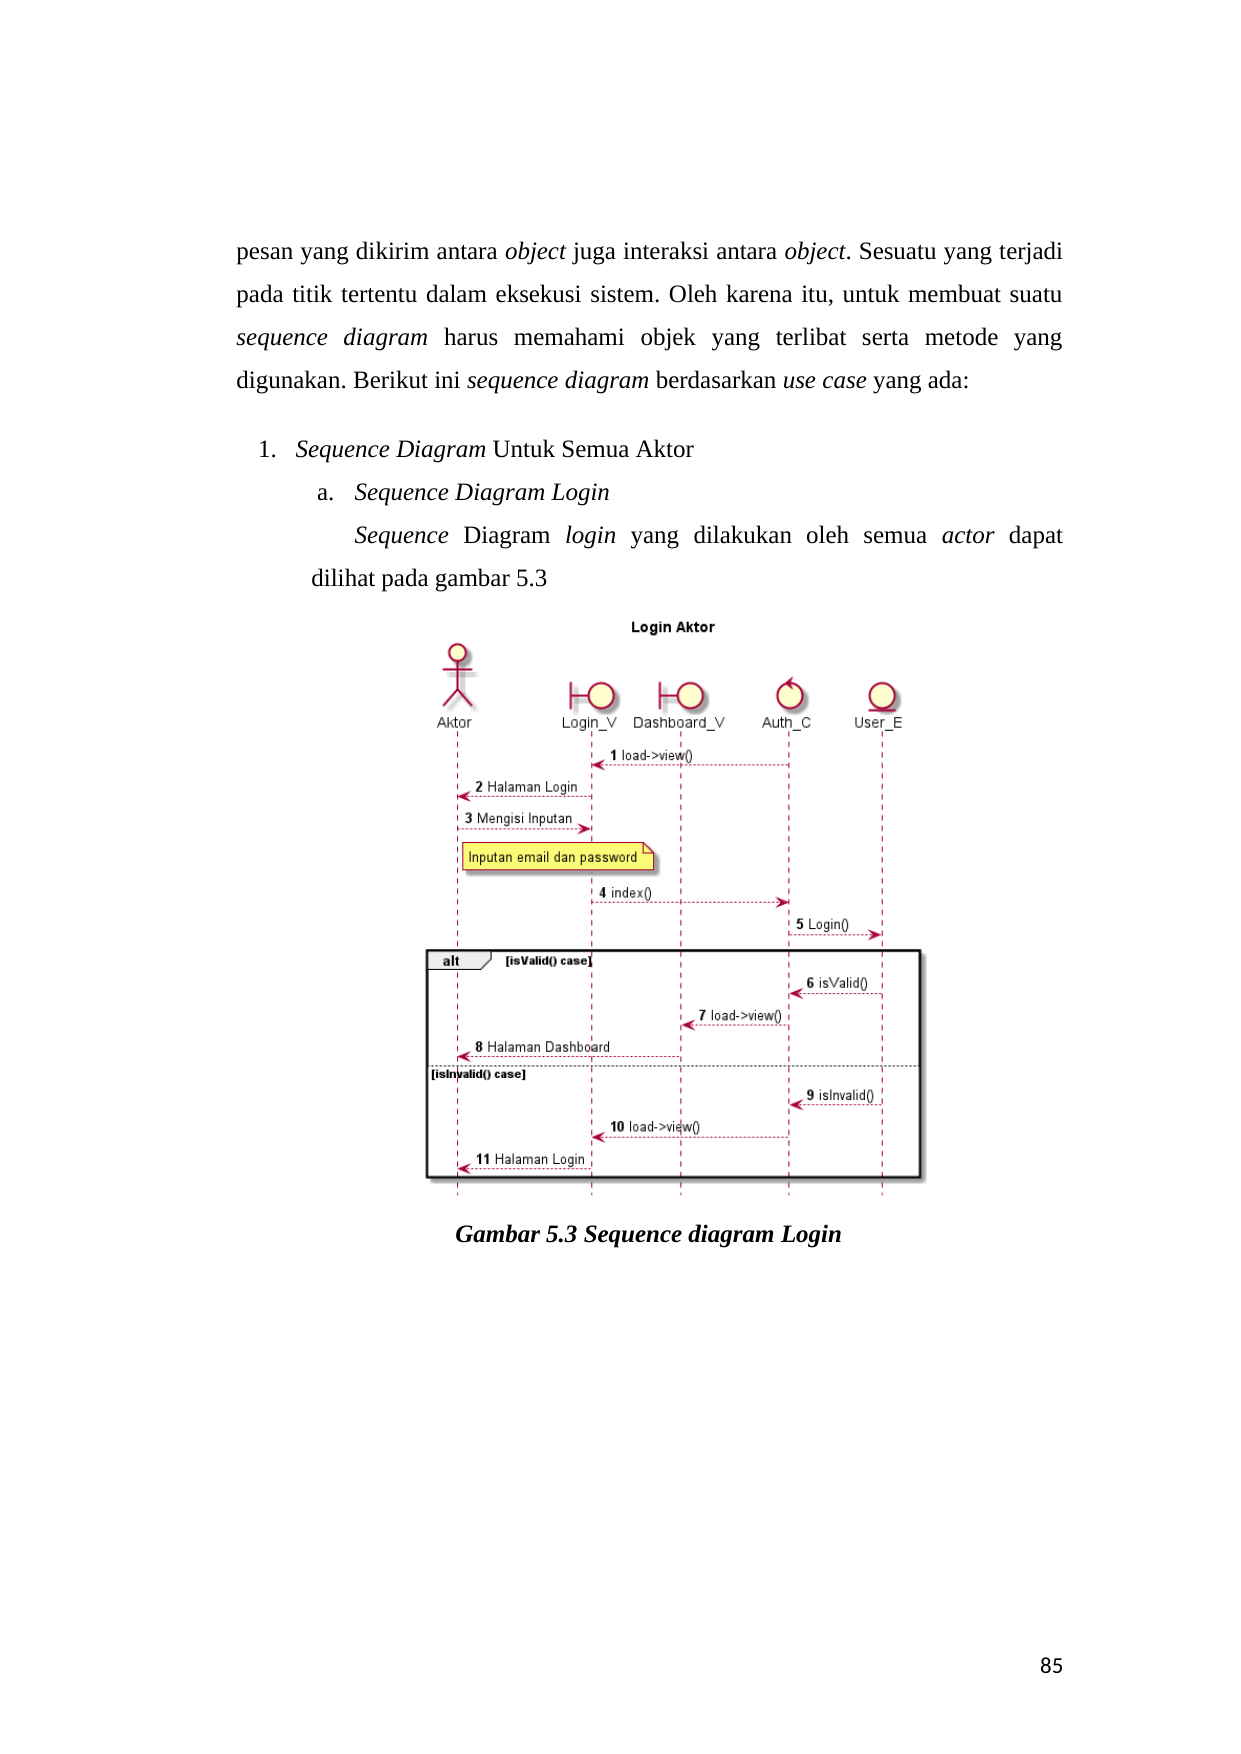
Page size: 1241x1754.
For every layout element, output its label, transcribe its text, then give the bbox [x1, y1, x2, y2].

list Sequence Diagram Login [317, 477, 1063, 506]
list Sequence Diagram login yang dilakukan oleh semua actor dapat dilihat pada gambar 5.3 [311, 520, 1063, 592]
list Sequence Diagram Untuk Semua Aktor [258, 434, 1063, 462]
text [236, 236, 1063, 394]
picture [413, 606, 931, 1206]
text Gambar 5.3 Sequence diagram Login [236, 1219, 1063, 1248]
